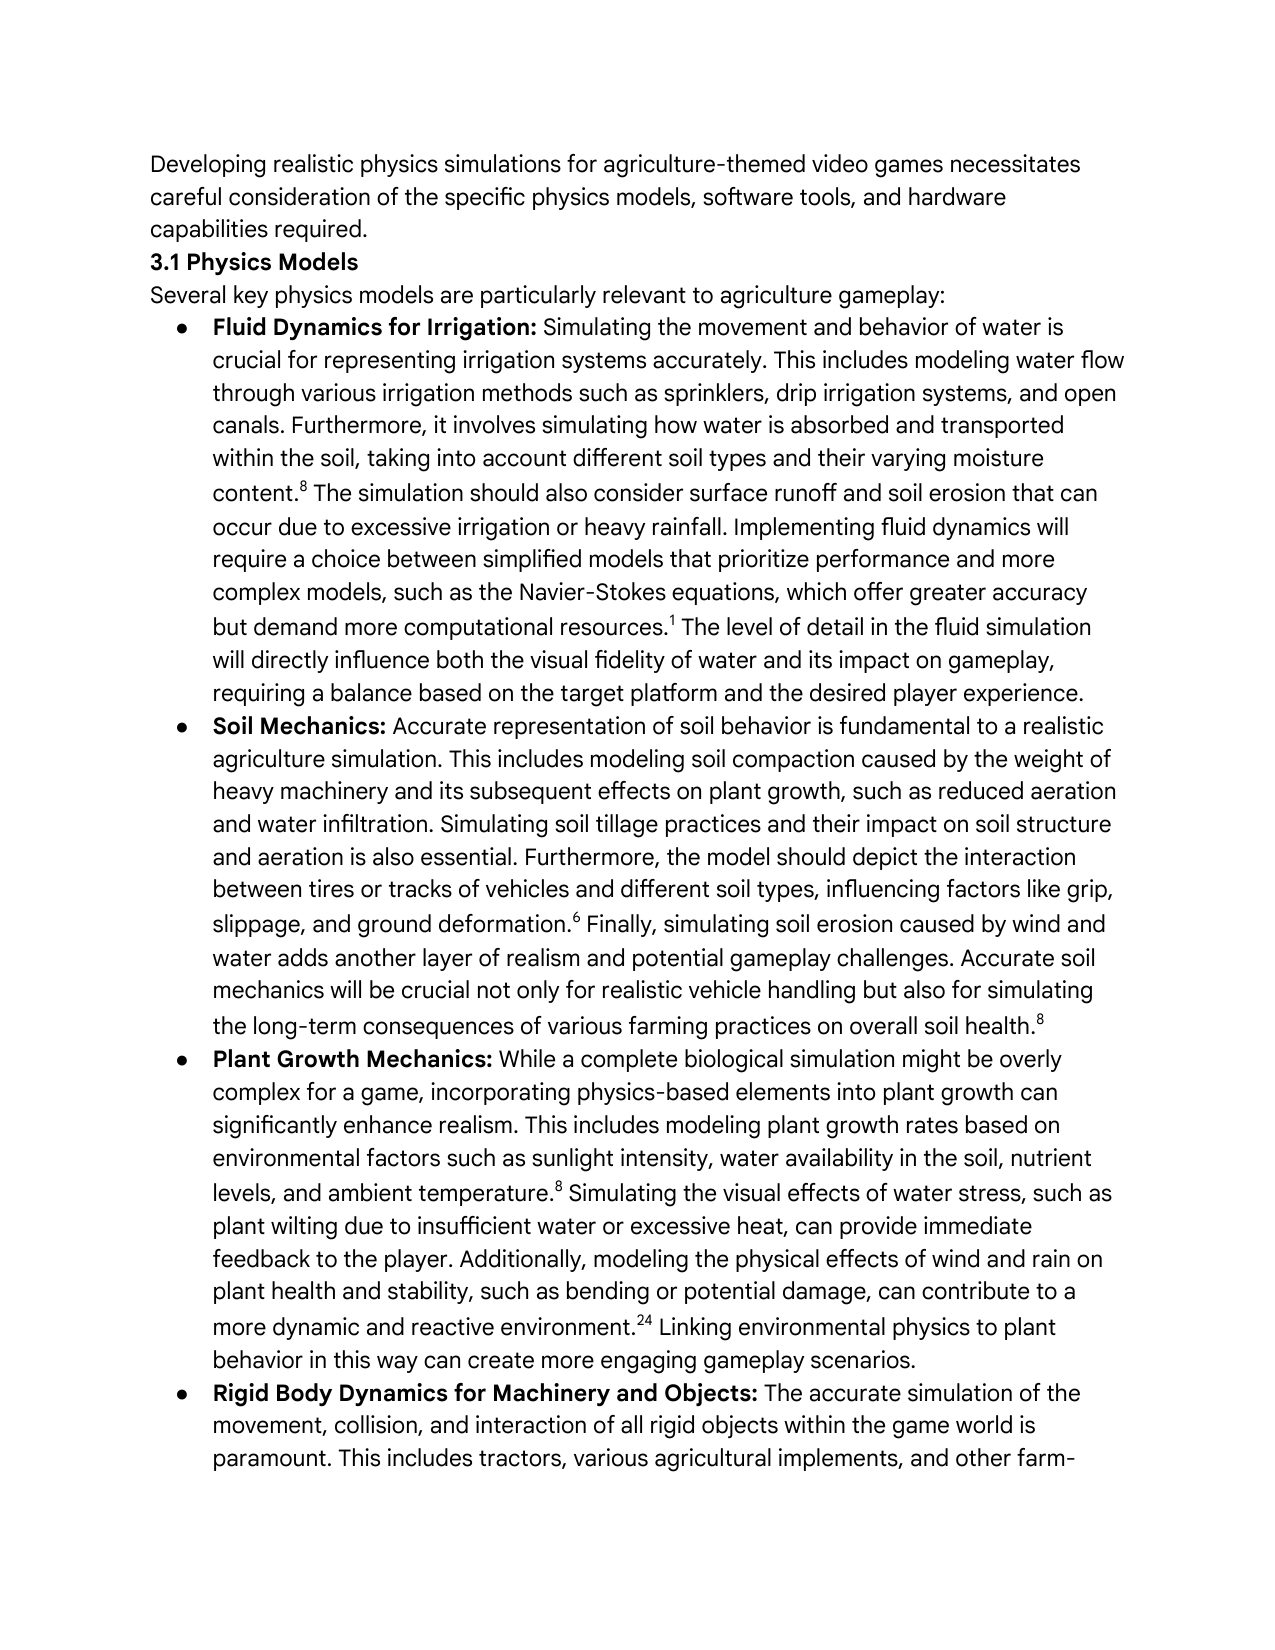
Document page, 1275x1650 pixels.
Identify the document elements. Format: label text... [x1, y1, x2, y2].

list Soil Mechanics: Accurate representation of soil behavior is fundamental to a realistic agriculture simulation. This includes modeling soil compaction caused by the weight of heavy machinery and its subsequent effects on plant growth, such as reduced aeration and water infiltration. Simulating soil tillage practices and their impact on soil structure and aeration is also essential. Furthermore, the model should depict the interaction between tires or tracks of vehicles and different soil types, influencing factors like grip, slippage, and ground deformation.6 Finally, simulating soil erosion caused by wind and water adds another layer of realism and potential gameplay challenges. Accurate soil mechanics will be crucial not only for realistic vehicle handling but also for simulating the long-term consequences of various farming practices on overall soil health.8 [175, 712, 1125, 1041]
list Fluid Dynamics for Irrigation: Simulating the movement and behavior of water is crucial for representing irrigation systems accurately. This includes modeling water flow through various irrigation methods such as sprinklers, drip irrigation systems, and open canals. Furthermore, it involves simulating how water is absorbed and transported within the soil, taking into account different soil types and their varying moisture content.8 The simulation should also consider surface runoff and soil erosion that can occur due to excessive irrigation or heavy rainfall. Implementing fluid dynamics will require a choice between simplified models that prioritize performance and more complex models, such as the Navier-Stokes equations, which offer greater accuracy but demand more computational resources.1 The level of detail in the fluid simulation will directly influence both the visual fidelity of water and its impact on gameplay, requiring a balance based on the target platform and the desired player experience. [175, 313, 1125, 708]
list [175, 1379, 1125, 1473]
list Plant Growth Mechanics: While a complete biological simulation might be overly complex for a game, incorporating physics-based elements into plant growth can significantly enhance realism. This includes modeling plant growth rates based on environmental factors such as sunlight intensity, water availability in the soil, nutrient levels, and ambient temperature.8 Simulating the visual effects of water stress, such as plant wilting due to insufficient water or excessive heat, can provide immediate feedback to the player. Additionally, modeling the physical effects of wind and rain on plant health and stability, such as bending or potential damage, can contribute to a more dynamic and reactive environment.24 Linking environmental physics to plant behavior in this way can create more engaging gameplay scenarios. [175, 1046, 1125, 1375]
text 3.1 Physics Models [150, 248, 1125, 277]
text Several key physics models are particularly relevant to agriculture gameplay: [150, 281, 1125, 309]
text Developing realistic physics simulations for agriculture-themed video games necessitates careful consideration of the specific physics models, software tools, and hardware capabilities required. [150, 150, 1125, 244]
